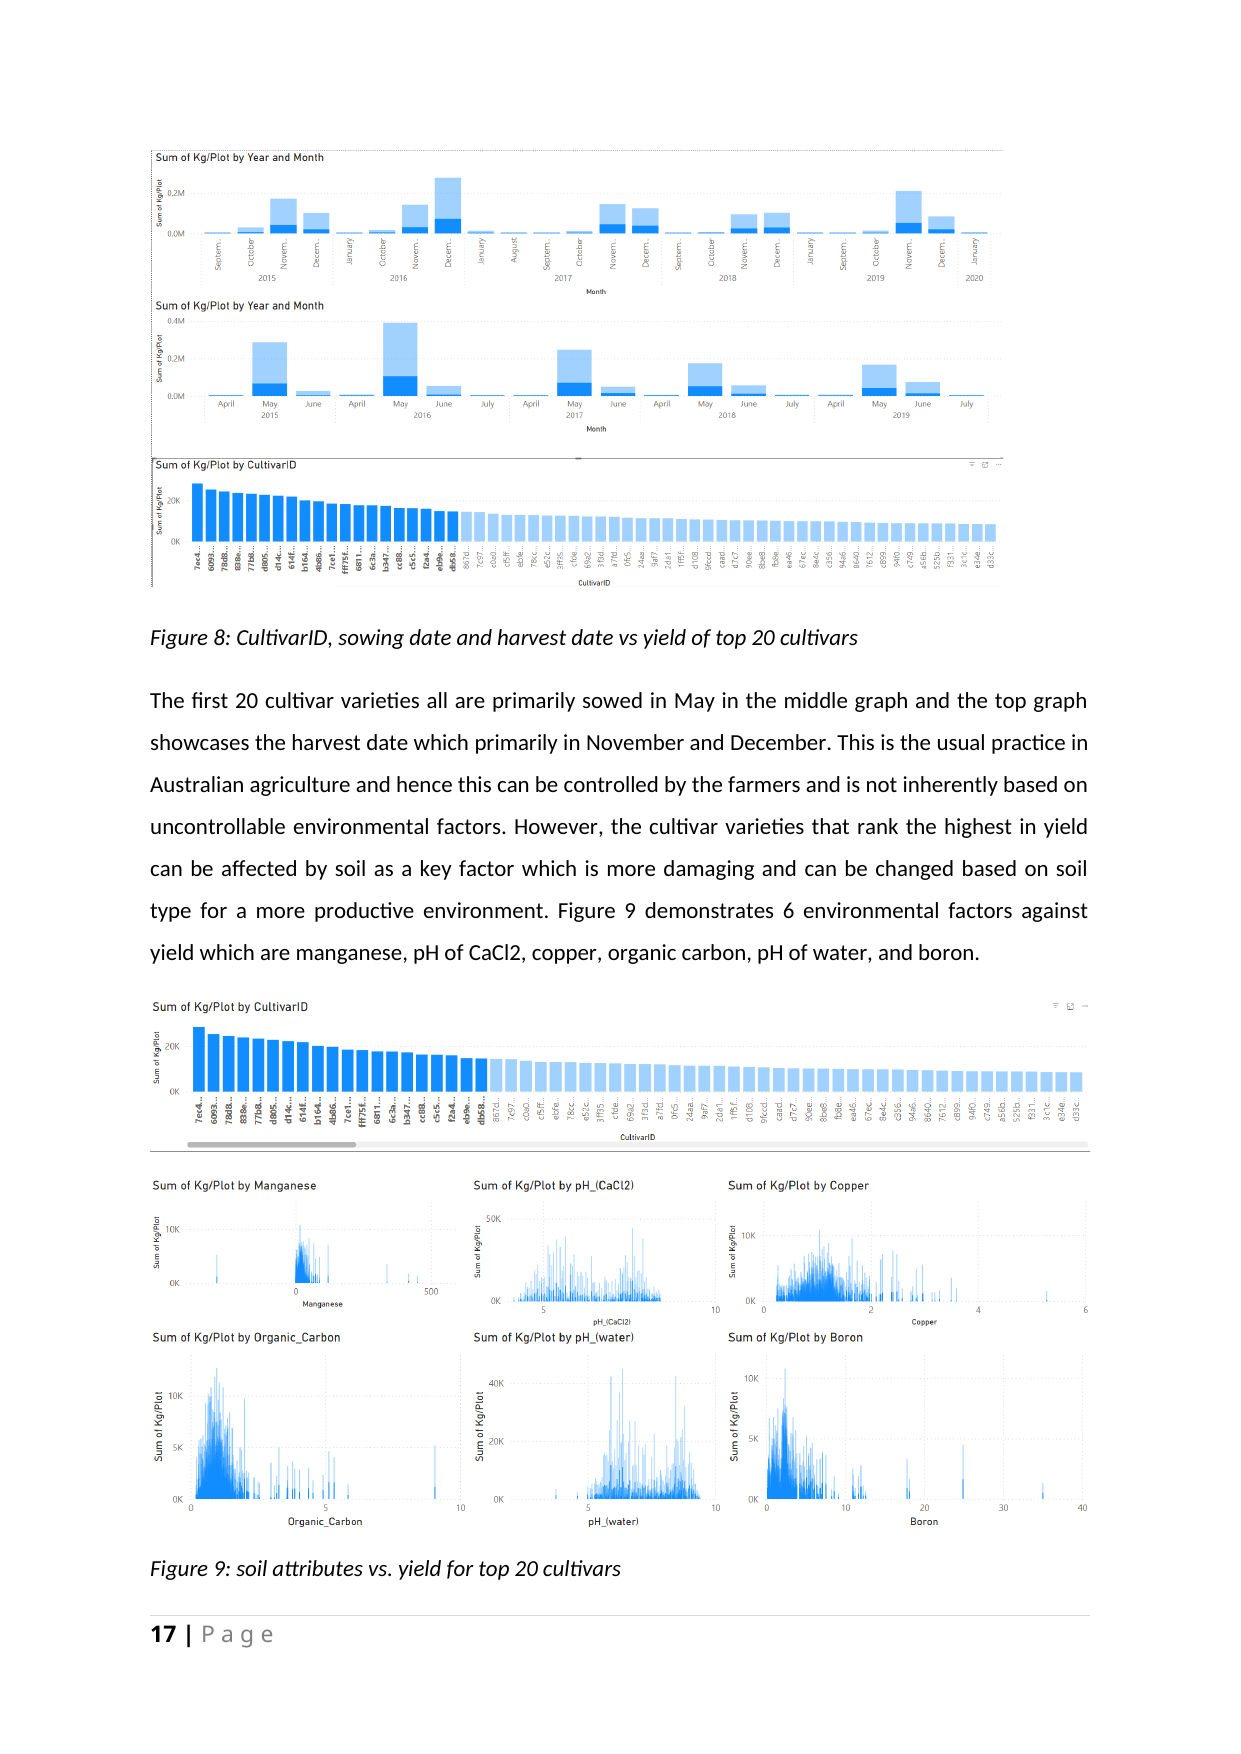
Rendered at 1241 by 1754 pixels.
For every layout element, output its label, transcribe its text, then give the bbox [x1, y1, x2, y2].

picture [150, 150, 1004, 587]
text The first 20 cultivar varieties all are primarily sowed in May in the middle graph and the top graph showcases the harvest date which primarily in November and December. This is the usual practice in Australian agriculture and hence this can be controlled by the farmers and is not inherently based on uncontrollable environmental factors. However, the cultivar varieties that rank the highest in yield can be affected by soil as a key factor which is more damaging and can be changed based on soil type for a more productive environment. Figure 9 demonstrates 6 environmental factors against yield which are manganese, pH of CaCl2, copper, organic carbon, pH of water, and boron. [150, 686, 1090, 966]
text Figure 9: soil attributes vs. yield for top 20 cultivars [150, 1554, 1090, 1582]
text Figure 8: CultivarID, sowing date and harvest date vs yield of top 20 cultivars [150, 623, 1090, 651]
picture [150, 1000, 1091, 1529]
